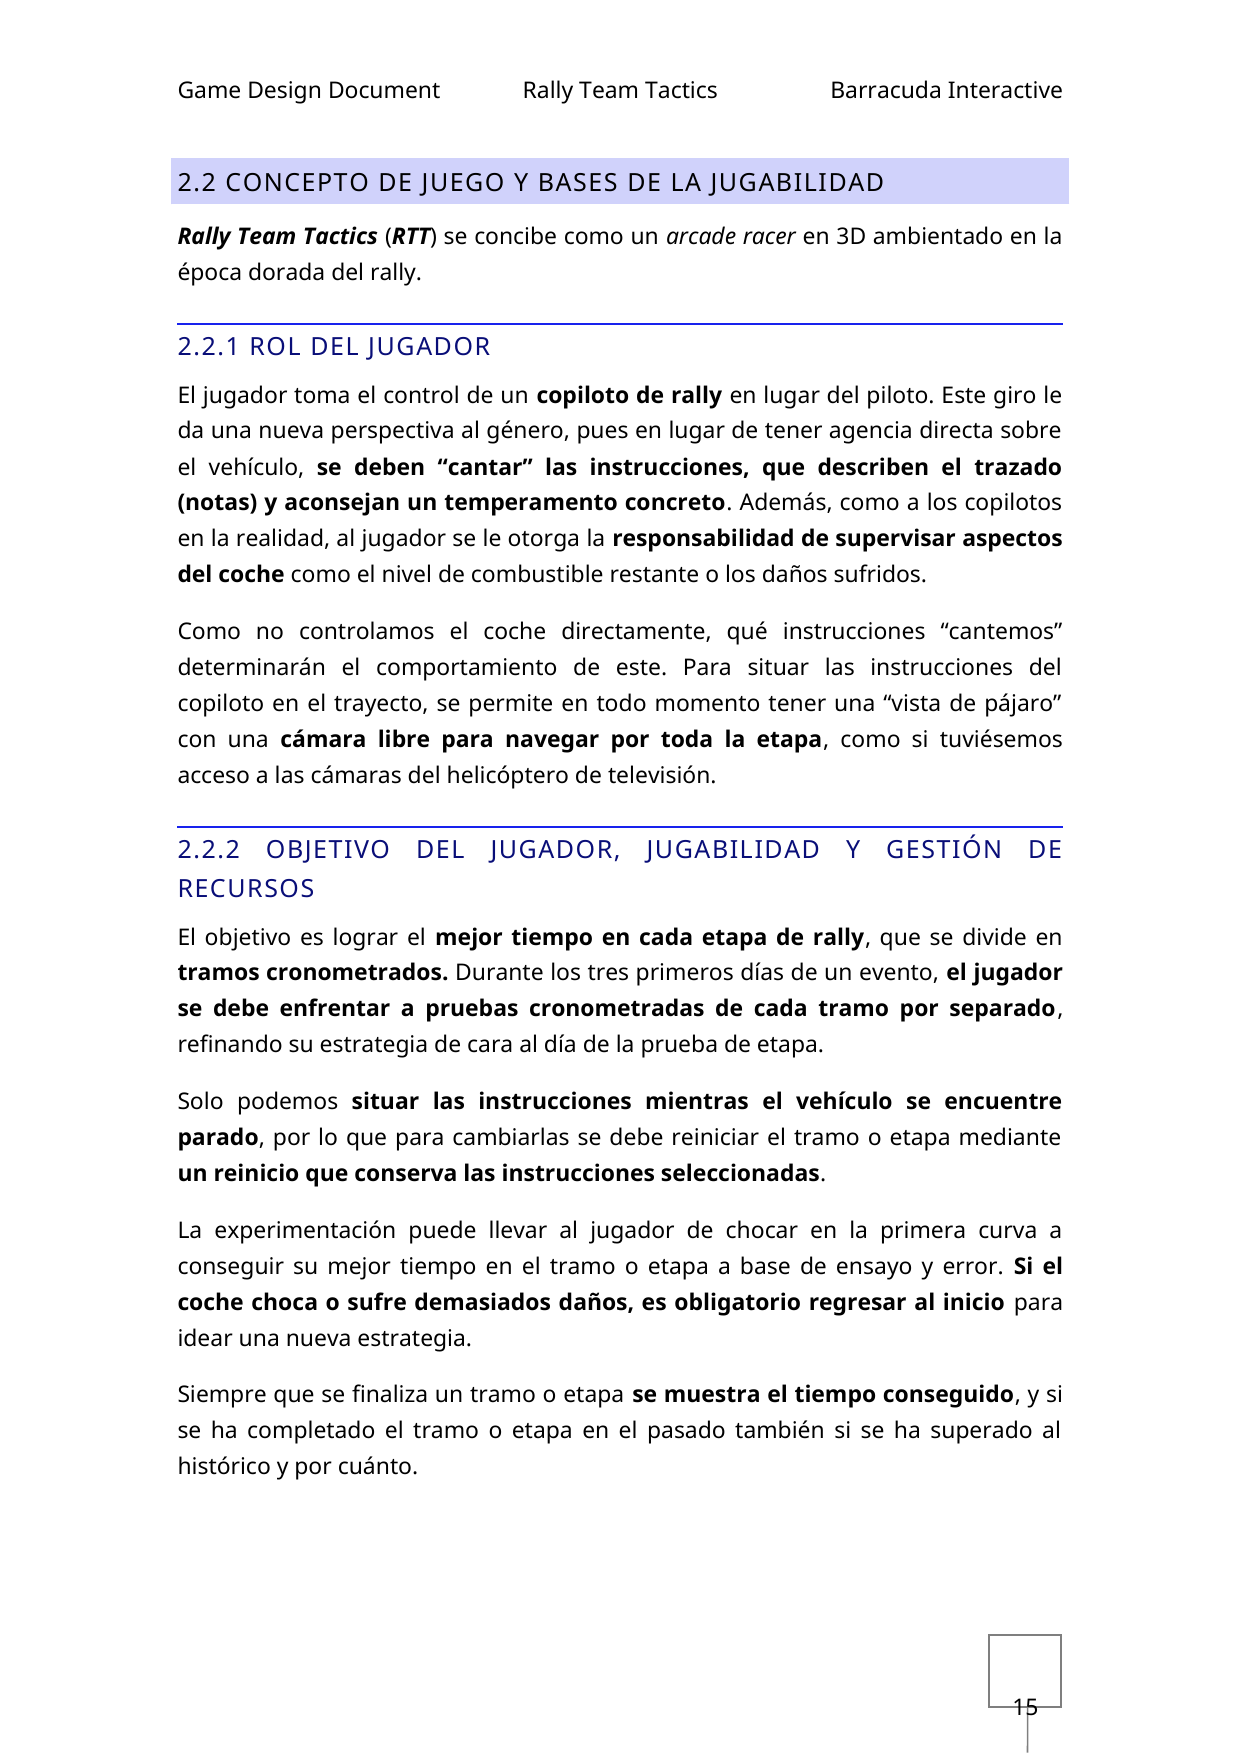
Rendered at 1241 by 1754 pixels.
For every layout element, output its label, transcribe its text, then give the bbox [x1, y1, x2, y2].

text Rally Team Tactics (RTT) se concibe como un arcade racer en 3D ambientado en la época dorada del rally. [177, 220, 1063, 287]
text Siempre que se finaliza un tramo o etapa se muestra el tiempo conseguido, y si se ha completado el tramo o etapa en el pasado también si se ha superado al histórico y por cuánto. [177, 1378, 1063, 1481]
text La experimentación puede llevar al jugador de chocar en la primera curva a conseguir su mejor tiempo en el tramo o etapa a base de ensayo y error. Si el coche choca o sufre demasiados daños, es obligatorio regresar al inicio para idear una nueva estrategia. [177, 1214, 1063, 1353]
text Como no controlamos el coche directamente, qué instrucciones “cantemos” determinarán el comportamiento de este. Para situar las instrucciones del copiloto en el trayecto, se permite en todo momento tener una “vista de pájaro” con una cámara libre para navegar por toda la etapa, como si tuviésemos acceso a las cámaras del helicóptero de televisión. [177, 615, 1063, 790]
subtitle 2.2.1 Rol del jugador [177, 325, 1063, 363]
text El objetivo es lograr el mejor tiempo en cada etapa de rally, que se divide en tramos cronometrados. Durante los tres primeros días de un evento, el jugador se debe enfrentar a pruebas cronometradas de cada tramo por separado, refinando su estrategia de cara al día de la prueba de etapa. [177, 920, 1063, 1059]
subtitle 2.2 Concepto de juego y bases de la jugabilidad [177, 164, 1063, 198]
text Solo podemos situar las instrucciones mientras el vehículo se encuentre parado, por lo que para cambiarlas se debe reiniciar el tramo o etapa mediante un reinicio que conserva las instrucciones seleccionadas. [177, 1085, 1063, 1188]
text El jugador toma el control de un copiloto de rally en lugar del piloto. Este giro le da una nueva perspectiva al género, pues en lugar de tener agencia directa sobre el vehículo, se deben “cantar” las instrucciones, que describen el trazado (notas) y aconsejan un temperamento concreto. Además, como a los copilotos en la realidad, al jugador se le otorga la responsabilidad de supervisar aspectos del coche como el nivel de combustible restante o los daños sufridos. [177, 378, 1063, 589]
subtitle 2.2.2 Objetivo del jugador, jugabilidad y gestión de recursos [177, 828, 1063, 905]
